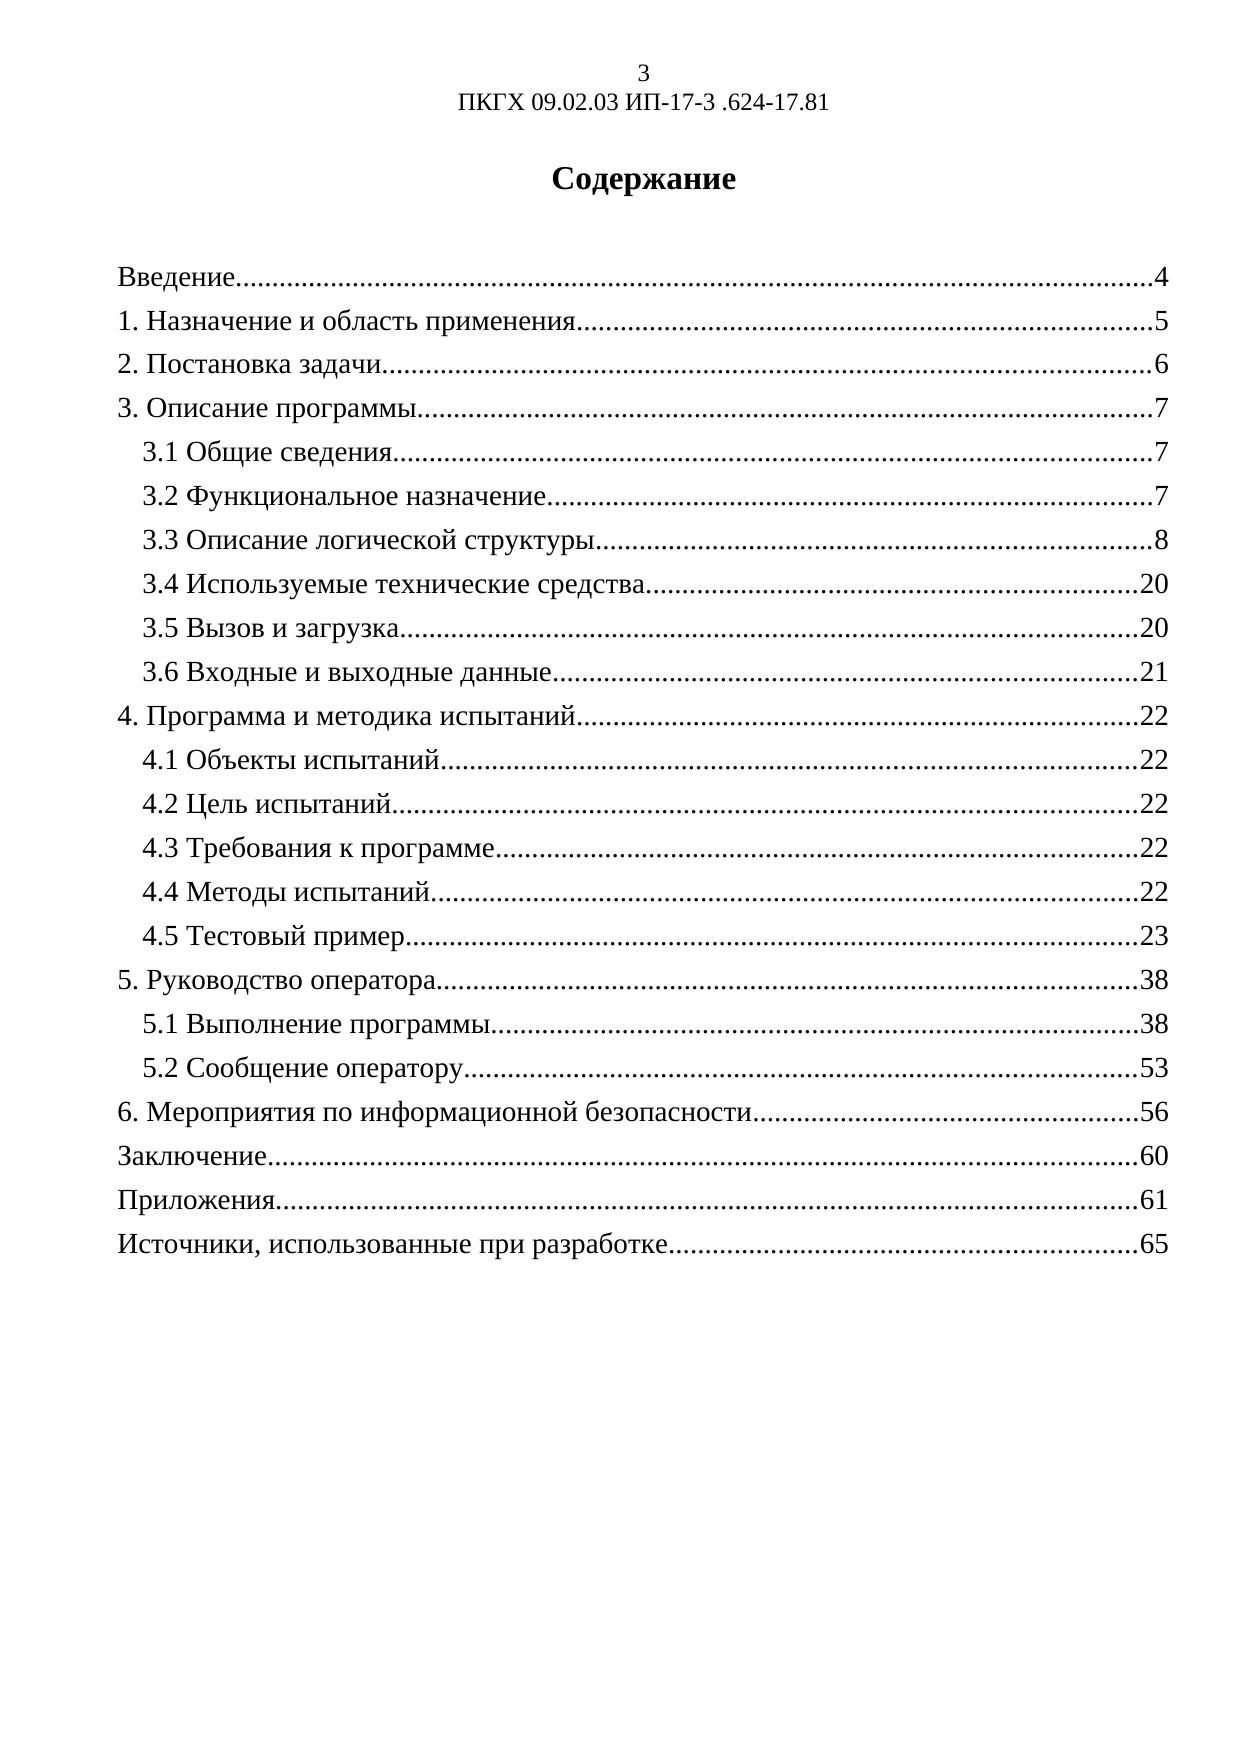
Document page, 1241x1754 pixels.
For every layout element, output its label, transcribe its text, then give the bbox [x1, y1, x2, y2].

text Содержание [117, 159, 1170, 197]
